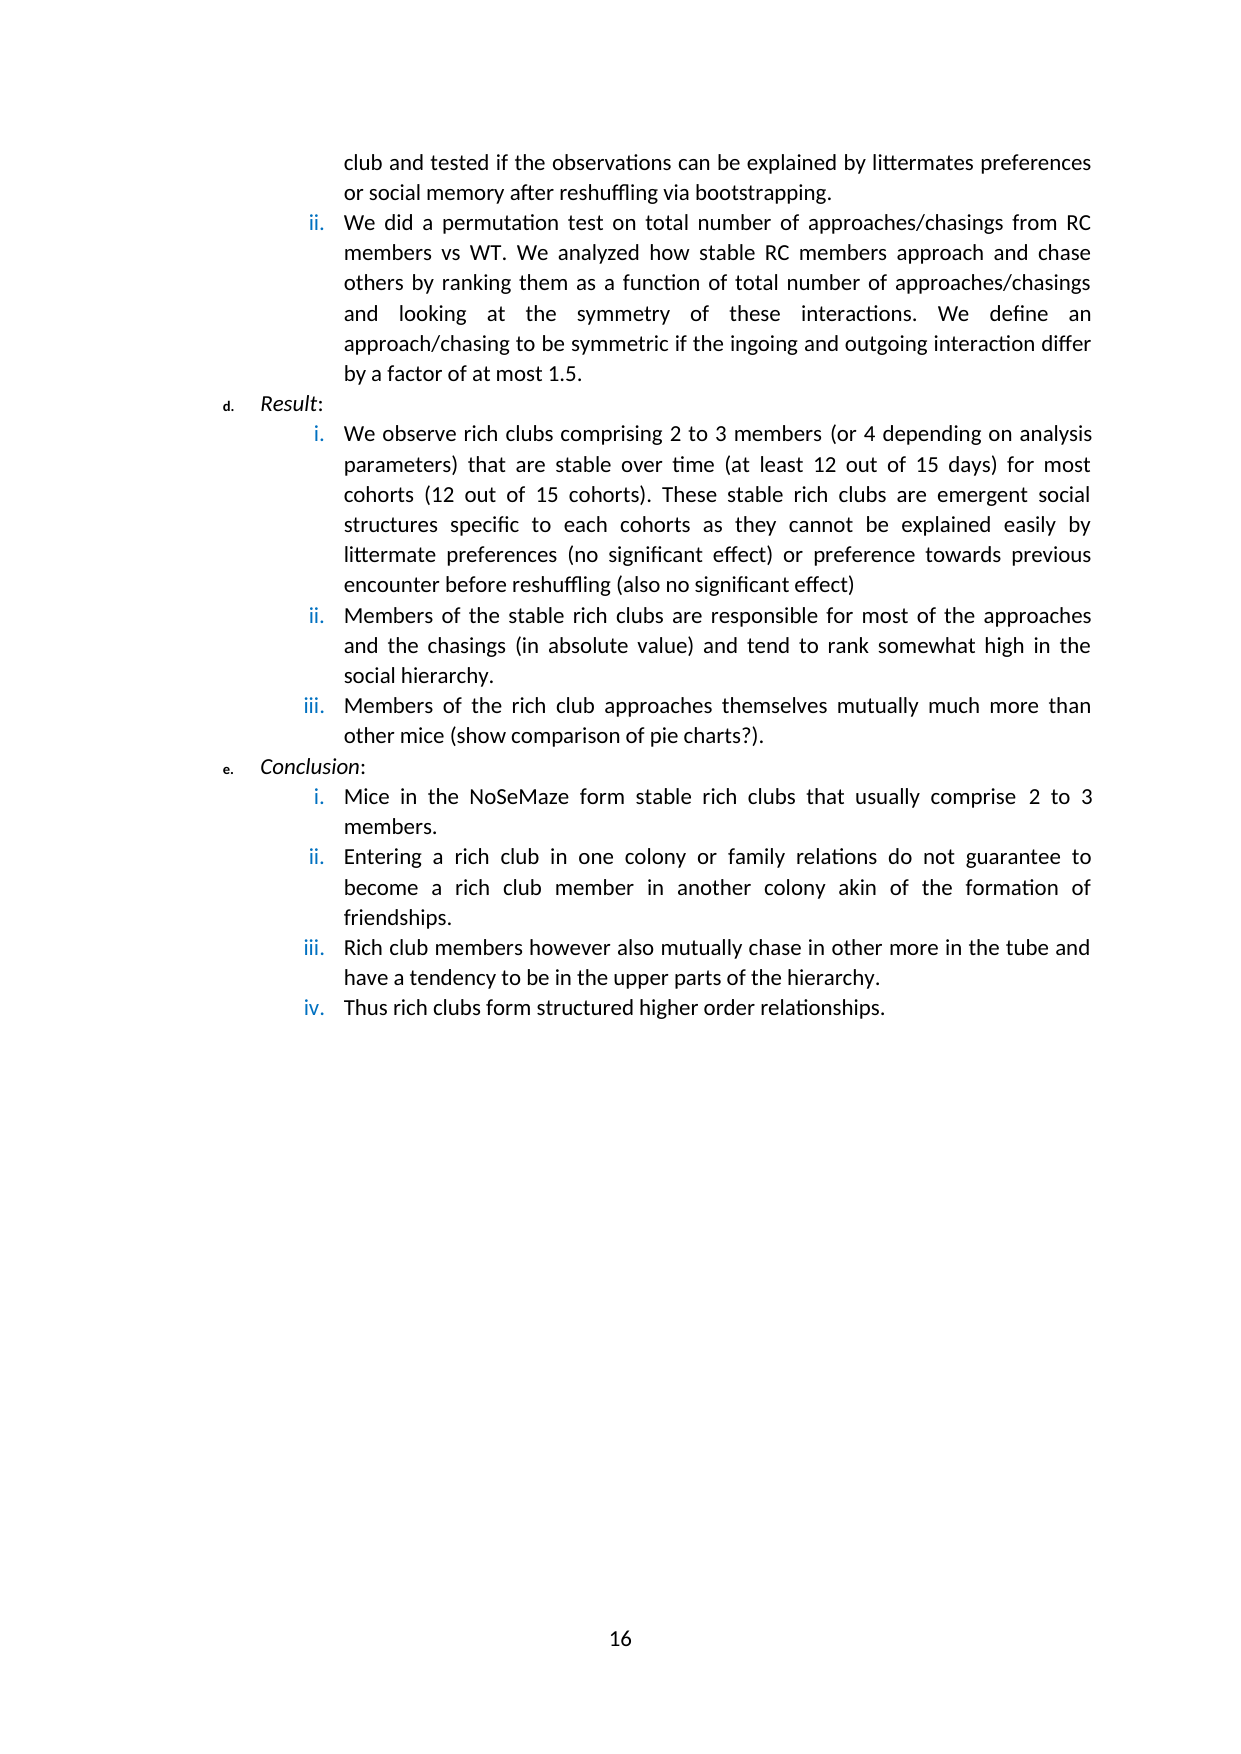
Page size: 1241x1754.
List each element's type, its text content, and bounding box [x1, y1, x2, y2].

list We did a permutation test on total number of approaches/chasings from RC members vs WT. We analyzed how stable RC members approach and chase others by ranking them as a function of total number of approaches/chasings and looking at the symmetry of these interactions. We define an approach/chasing to be symmetric if the ingoing and outgoing interaction differ by a factor of at most 1.5. [325, 208, 1093, 387]
list Members of the stable rich clubs are responsible for most of the approaches and the chasings (in absolute value) and tend to rank somewhat high in the social hierarchy. [325, 601, 1093, 689]
list Mice in the NoSeMaze form stable rich clubs that usually comprise 2 to 3 members. [325, 782, 1093, 840]
list Result: [223, 389, 1093, 417]
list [325, 148, 1093, 206]
list Members of the rich club approaches themselves mutually much more than other mice (show comparison of pie charts?). [325, 691, 1093, 749]
list Rich club members however also mutually chase in other more in the tube and have a tendency to be in the upper parts of the hierarchy. [325, 933, 1093, 991]
list We observe rich clubs comprising 2 to 3 members (or 4 depending on analysis parameters) that are stable over time (at least 12 out of 15 days) for most cohorts (12 out of 15 cohorts). These stable rich clubs are emergent social structures specific to each cohorts as they cannot be explained easily by littermate preferences (no significant effect) or preference towards previous encounter before reshuffling (also no significant effect) [325, 419, 1093, 598]
list Thus rich clubs form structured higher order relationships. [325, 993, 1093, 1021]
list Conclusion: [223, 752, 1093, 780]
list Entering a rich club in one colony or family relations do not guarantee to become a rich club member in another colony akin of the formation of friendships. [325, 842, 1093, 931]
